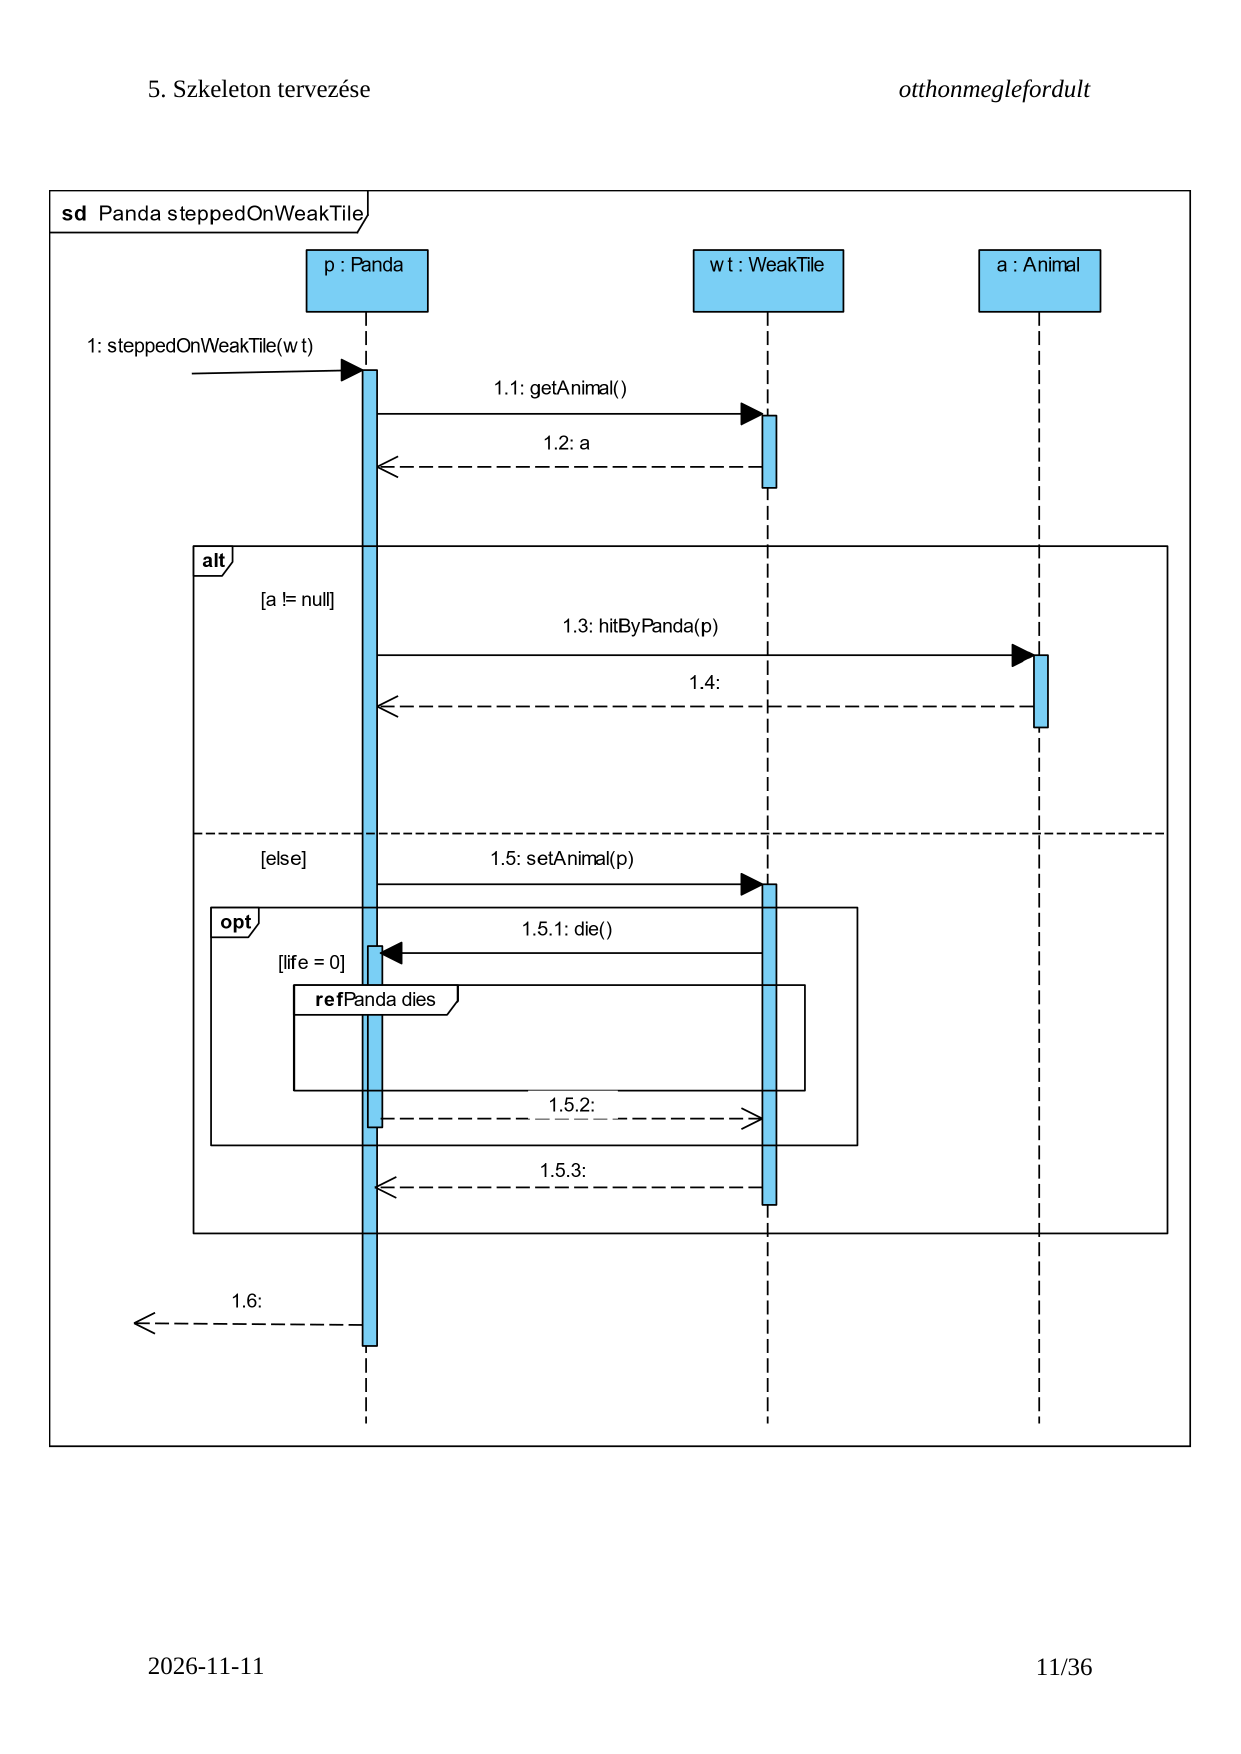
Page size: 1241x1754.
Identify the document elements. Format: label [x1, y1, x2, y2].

picture [49, 190, 1192, 1448]
